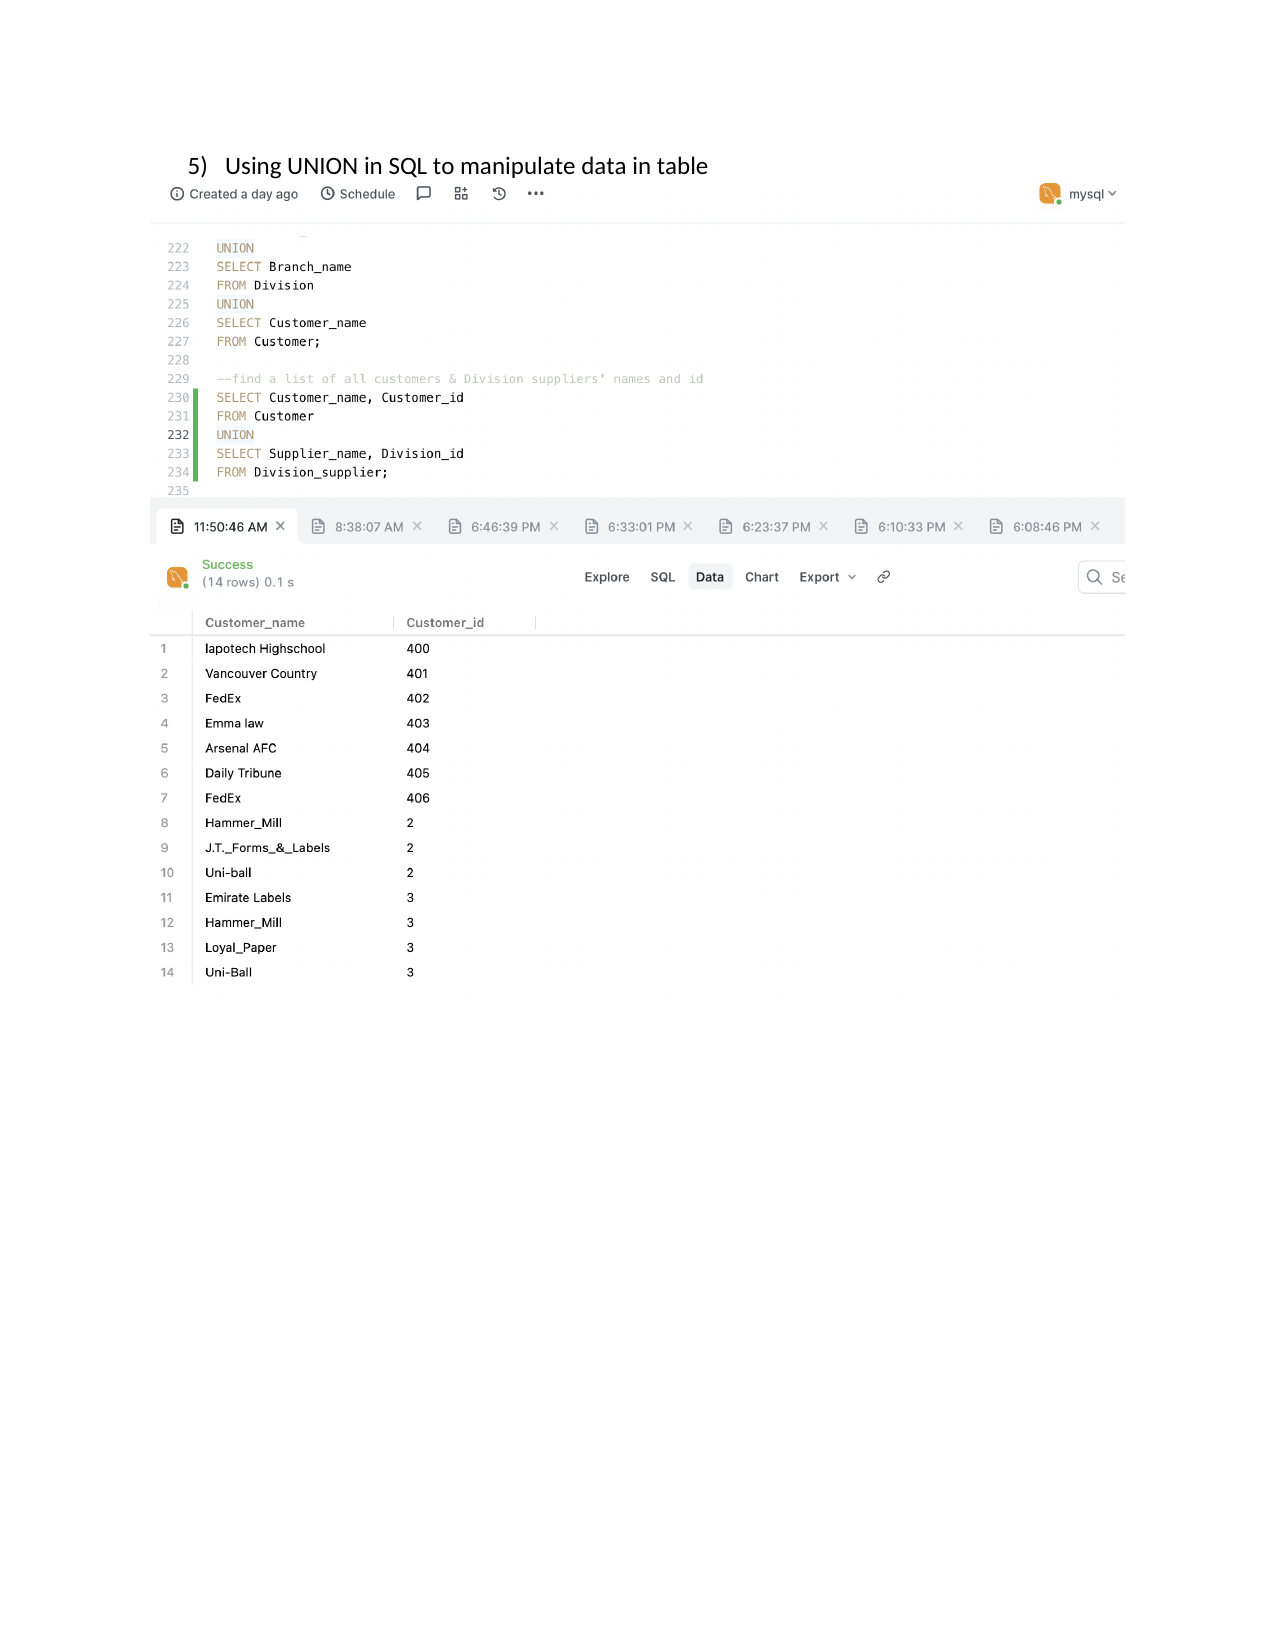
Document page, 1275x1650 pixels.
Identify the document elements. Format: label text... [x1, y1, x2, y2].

list Using UNION in SQL to manipulate data in table [187, 150, 1125, 180]
picture [150, 180, 1125, 1006]
